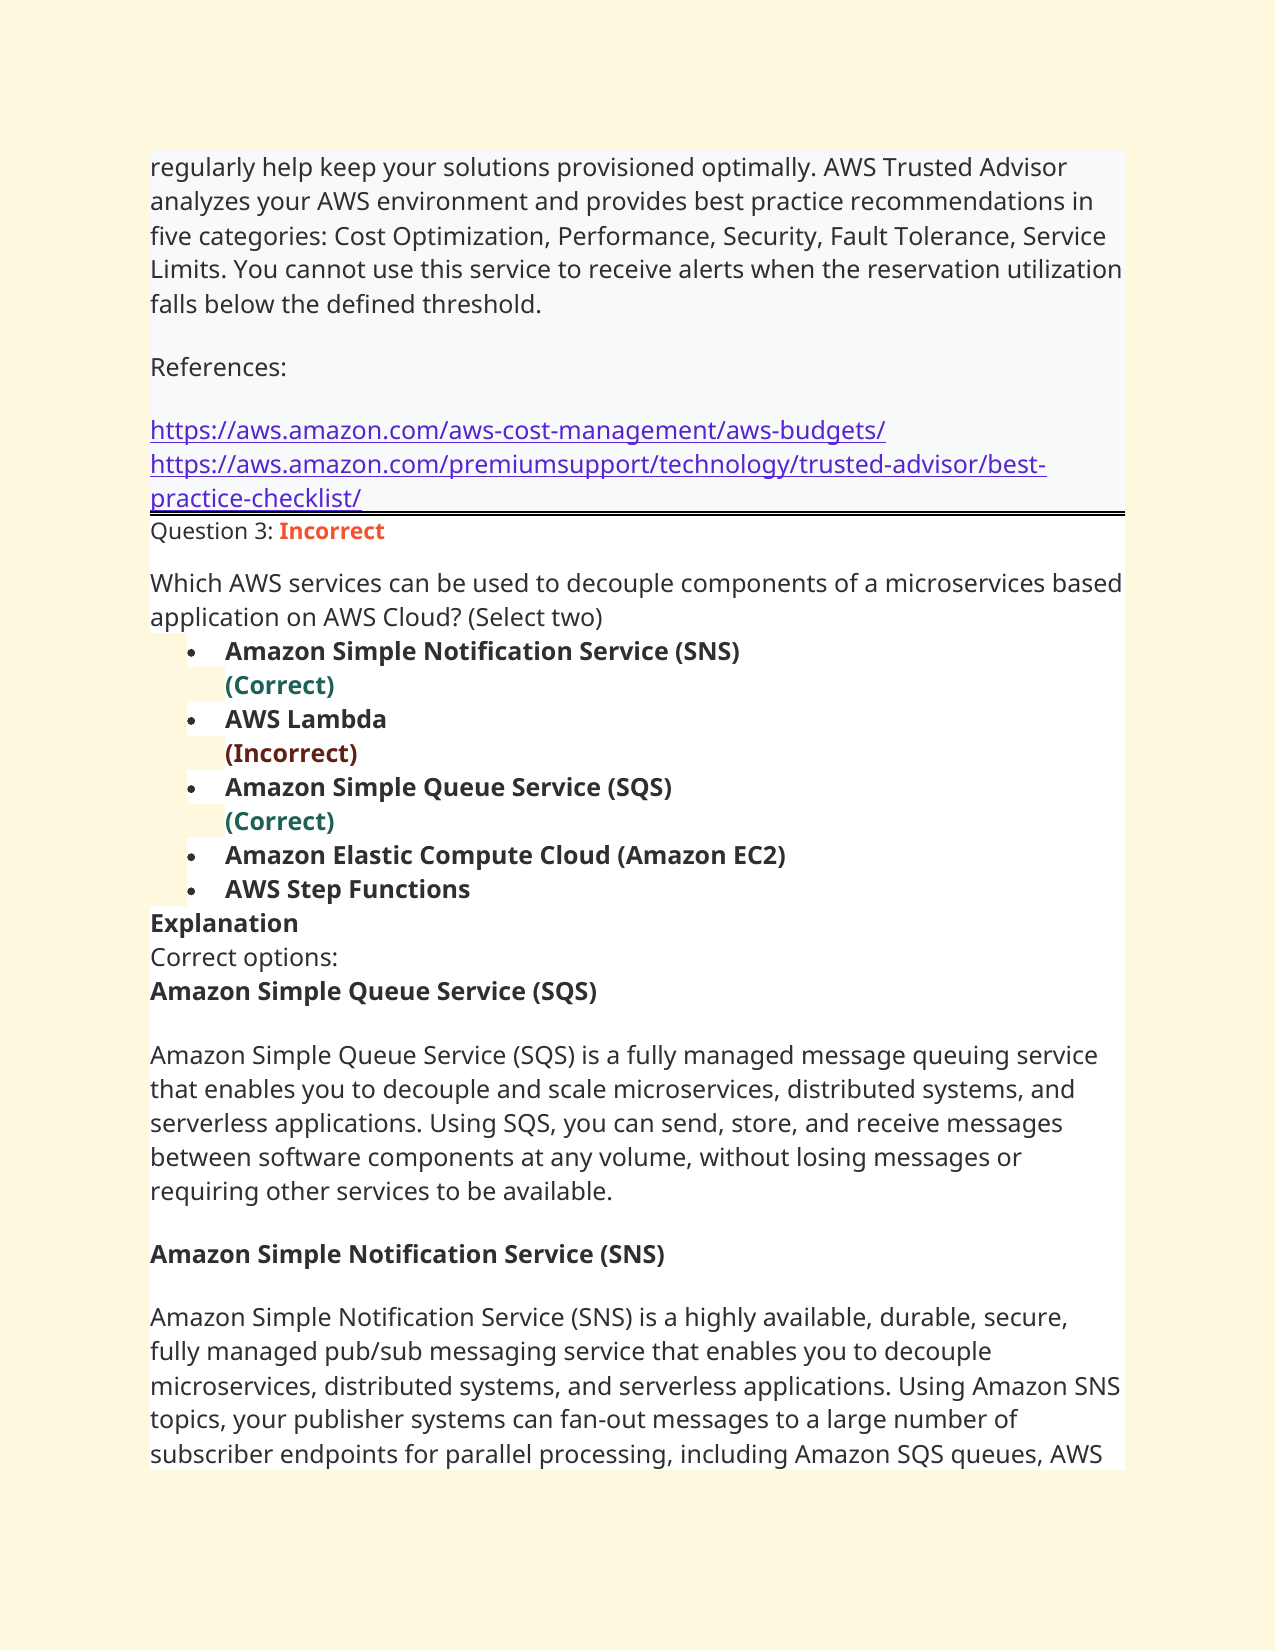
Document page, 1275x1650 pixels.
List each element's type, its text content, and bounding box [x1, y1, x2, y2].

text Amazon Simple Queue Service (SQS) is a fully managed message queuing service that enables you to decouple and scale microservices, distributed systems, and serverless applications. Using SQS, you can send, store, and receive messages between software components at any volume, without losing messages or requiring other services to be available. [150, 1037, 1125, 1208]
text https://aws.amazon.com/aws-cost-management/aws-budgets/ [150, 413, 1125, 447]
text (Correct) [225, 804, 1125, 838]
text References: [150, 349, 1125, 383]
text Correct options: [150, 940, 1125, 974]
text https://aws.amazon.com/premiumsupport/technology/trusted-advisor/best-practice-checklist/ [150, 447, 1125, 511]
text Amazon Simple Queue Service (SQS) [150, 974, 1125, 1008]
list AWS Lambda [187, 702, 1125, 736]
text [150, 1300, 1125, 1470]
list Amazon Simple Notification Service (SNS) [187, 633, 1125, 667]
subtitle Explanation [150, 906, 1125, 940]
list AWS Step Functions [187, 872, 1125, 906]
text (Incorrect) [225, 736, 1125, 770]
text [150, 150, 1125, 320]
text Question 3: Incorrect [150, 516, 1125, 546]
text Which AWS services can be used to decouple components of a microservices based application on AWS Cloud? (Select two) [150, 565, 1125, 633]
text Amazon Simple Notification Service (SNS) [150, 1237, 1125, 1271]
list Amazon Elastic Compute Cloud (Amazon EC2) [187, 838, 1125, 872]
list Amazon Simple Queue Service (SQS) [187, 770, 1125, 804]
text (Correct) [225, 667, 1125, 702]
